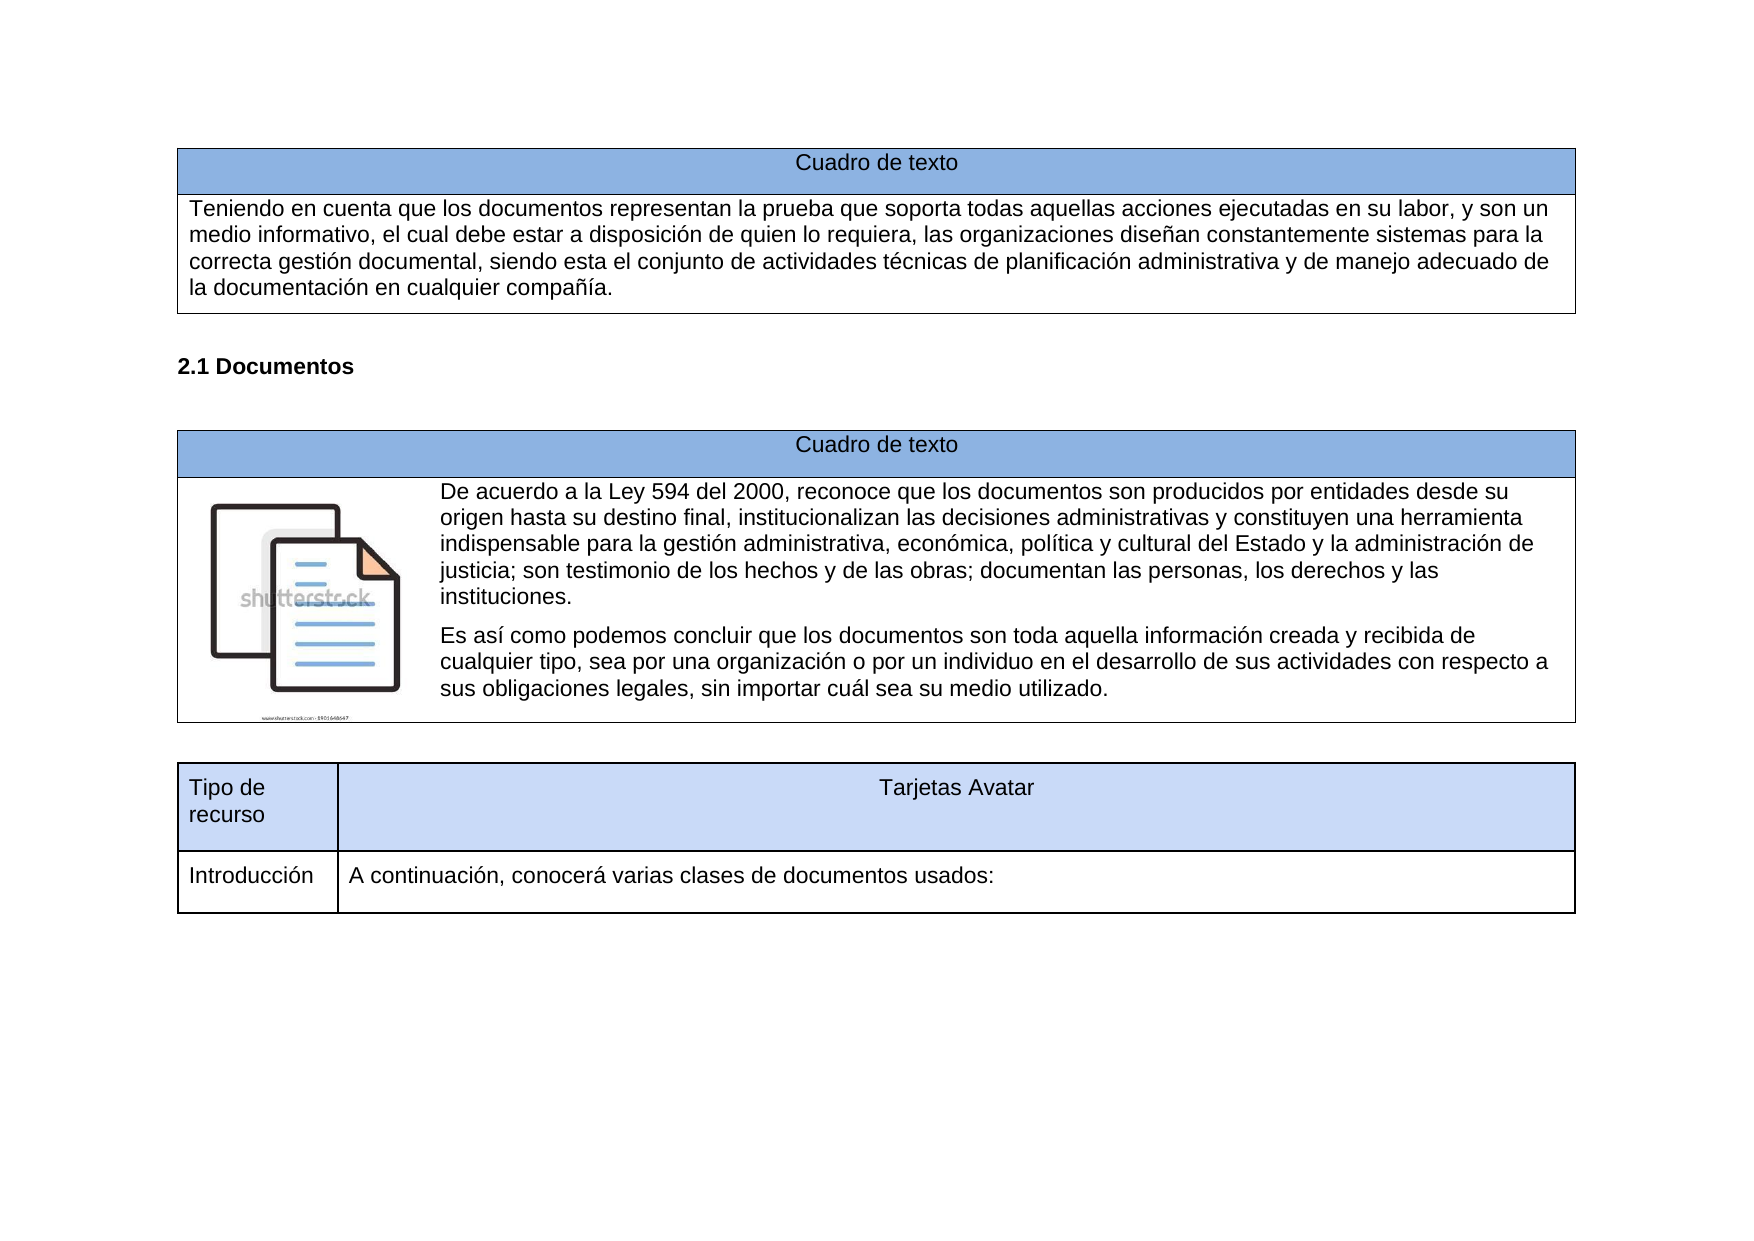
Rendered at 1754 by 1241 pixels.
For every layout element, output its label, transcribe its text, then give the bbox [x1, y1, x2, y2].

table_header Cuadro de texto [178, 149, 1575, 194]
picture [188, 481, 422, 722]
table_header Tipo de recurso [179, 764, 337, 850]
table_header Tarjetas Avatar [339, 764, 1574, 850]
table_cell Teniendo en cuenta que los documentos representan la prueba que soporta todas aquellas acciones ejecutadas en su labor, y son un medio informativo, el cual debe estar a disposición de quien lo requiera, las organizaciones diseñan constantemente sistemas para la correcta gestión documental, siendo esta el conjunto de actividades técnicas de planificación administrativa y de manejo adecuado de la documentación en cualquier compañía. [178, 195, 1575, 313]
table_cell A continuación, conocerá varias clases de documentos usados: [339, 852, 1574, 912]
table_header Cuadro de texto [178, 431, 1575, 477]
table_cell De acuerdo a la Ley 594 del 2000, reconoce que los documentos son producidos por entidades desde su origen hasta su destino final, institucionalizan las decisiones administrativas y constituyen una herramienta indispensable para la gestión administrativa, económica, política y cultural del Estado y la administración de justicia; son testimonio de los hechos y de las obras; documentan las personas, los derechos y las instituciones. Es así como podemos concluir que los documentos son toda aquella información creada y recibida de cualquier tipo, sea por una organización o por un individuo en el desarrollo de sus actividades con respecto a sus obligaciones legales, sin importar cuál sea su medio utilizado. [178, 478, 1575, 722]
text 2.1 Documentos [177, 353, 1577, 379]
table_cell Introducción [179, 852, 337, 912]
